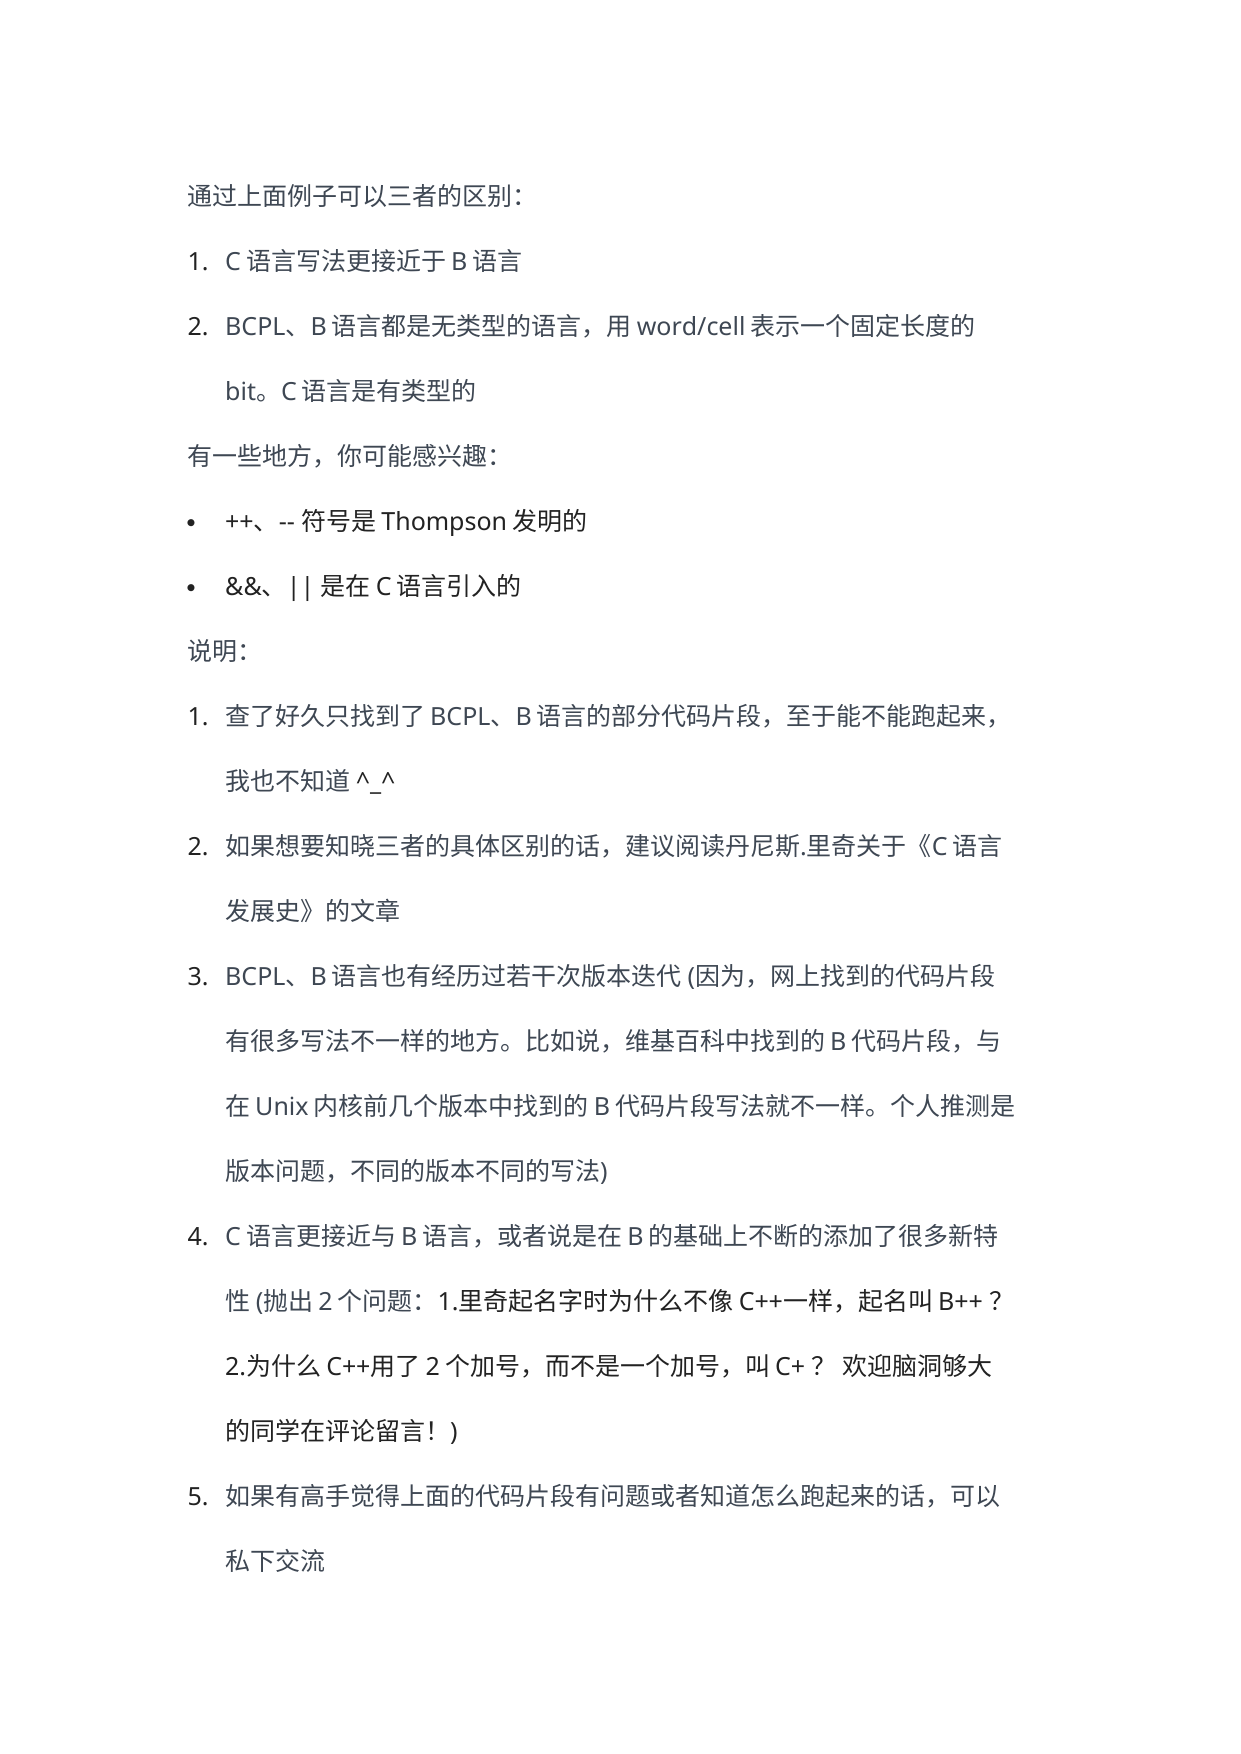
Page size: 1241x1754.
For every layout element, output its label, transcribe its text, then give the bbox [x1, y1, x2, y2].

list C语言写法更接近于B语言 [187, 227, 1015, 292]
list ++、-- 符号是Thompson发明的 [187, 487, 1015, 552]
text 有一些地方，你可能感兴趣： [187, 422, 1053, 487]
list 如果有高手觉得上面的代码片段有问题或者知道怎么跑起来的话，可以私下交流 [187, 1462, 1015, 1592]
list BCPL、B语言都是无类型的语言，用word/cell表示一个固定长度的bit。C语言是有类型的 [187, 292, 1015, 422]
text 通过上面例子可以三者的区别： [187, 162, 1053, 227]
list BCPL、B语言也有经历过若干次版本迭代 (因为，网上找到的代码片段有很多写法不一样的地方。比如说，维基百科中找到的B代码片段，与在Unix内核前几个版本中找到的B代码片段写法就不一样。个人推测是版本问题，不同的版本不同的写法) [187, 942, 1015, 1202]
list 查了好久只找到了BCPL、B语言的部分代码片段，至于能不能跑起来，我也不知道 ^_^ [187, 682, 1015, 812]
list C语言更接近与B语言，或者说是在B的基础上不断的添加了很多新特性 (抛出2个问题：1.里奇起名字时为什么不像C++一样，起名叫B++ ？ 2.为什么C++用了2个加号，而不是一个加号，叫C+ ？ 欢迎脑洞够大的同学在评论留言！) [187, 1202, 1015, 1462]
text 说明： [187, 617, 1053, 682]
list &&、|| 是在C语言引入的 [187, 552, 1015, 617]
list 如果想要知晓三者的具体区别的话，建议阅读丹尼斯.里奇关于《C语言发展史》的文章 [187, 812, 1015, 942]
